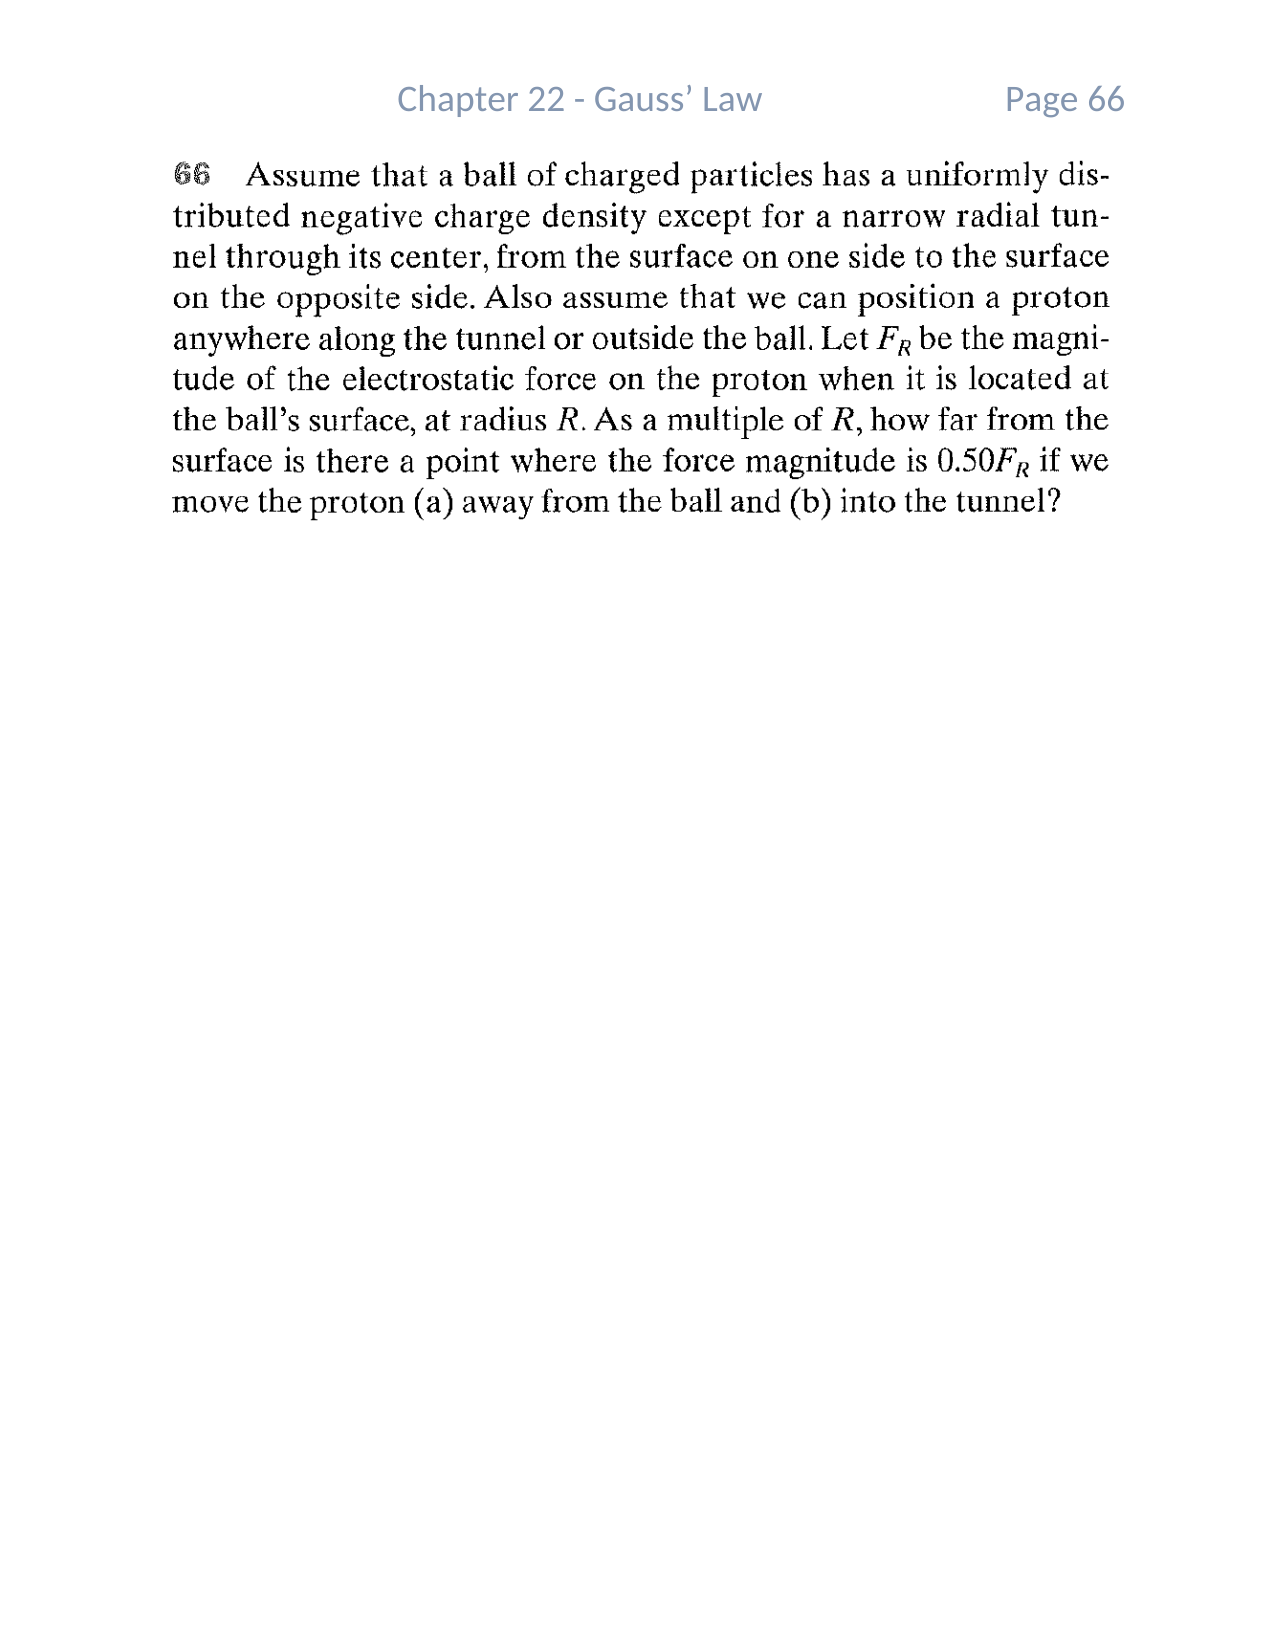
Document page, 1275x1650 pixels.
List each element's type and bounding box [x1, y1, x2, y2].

picture [150, 150, 1125, 530]
